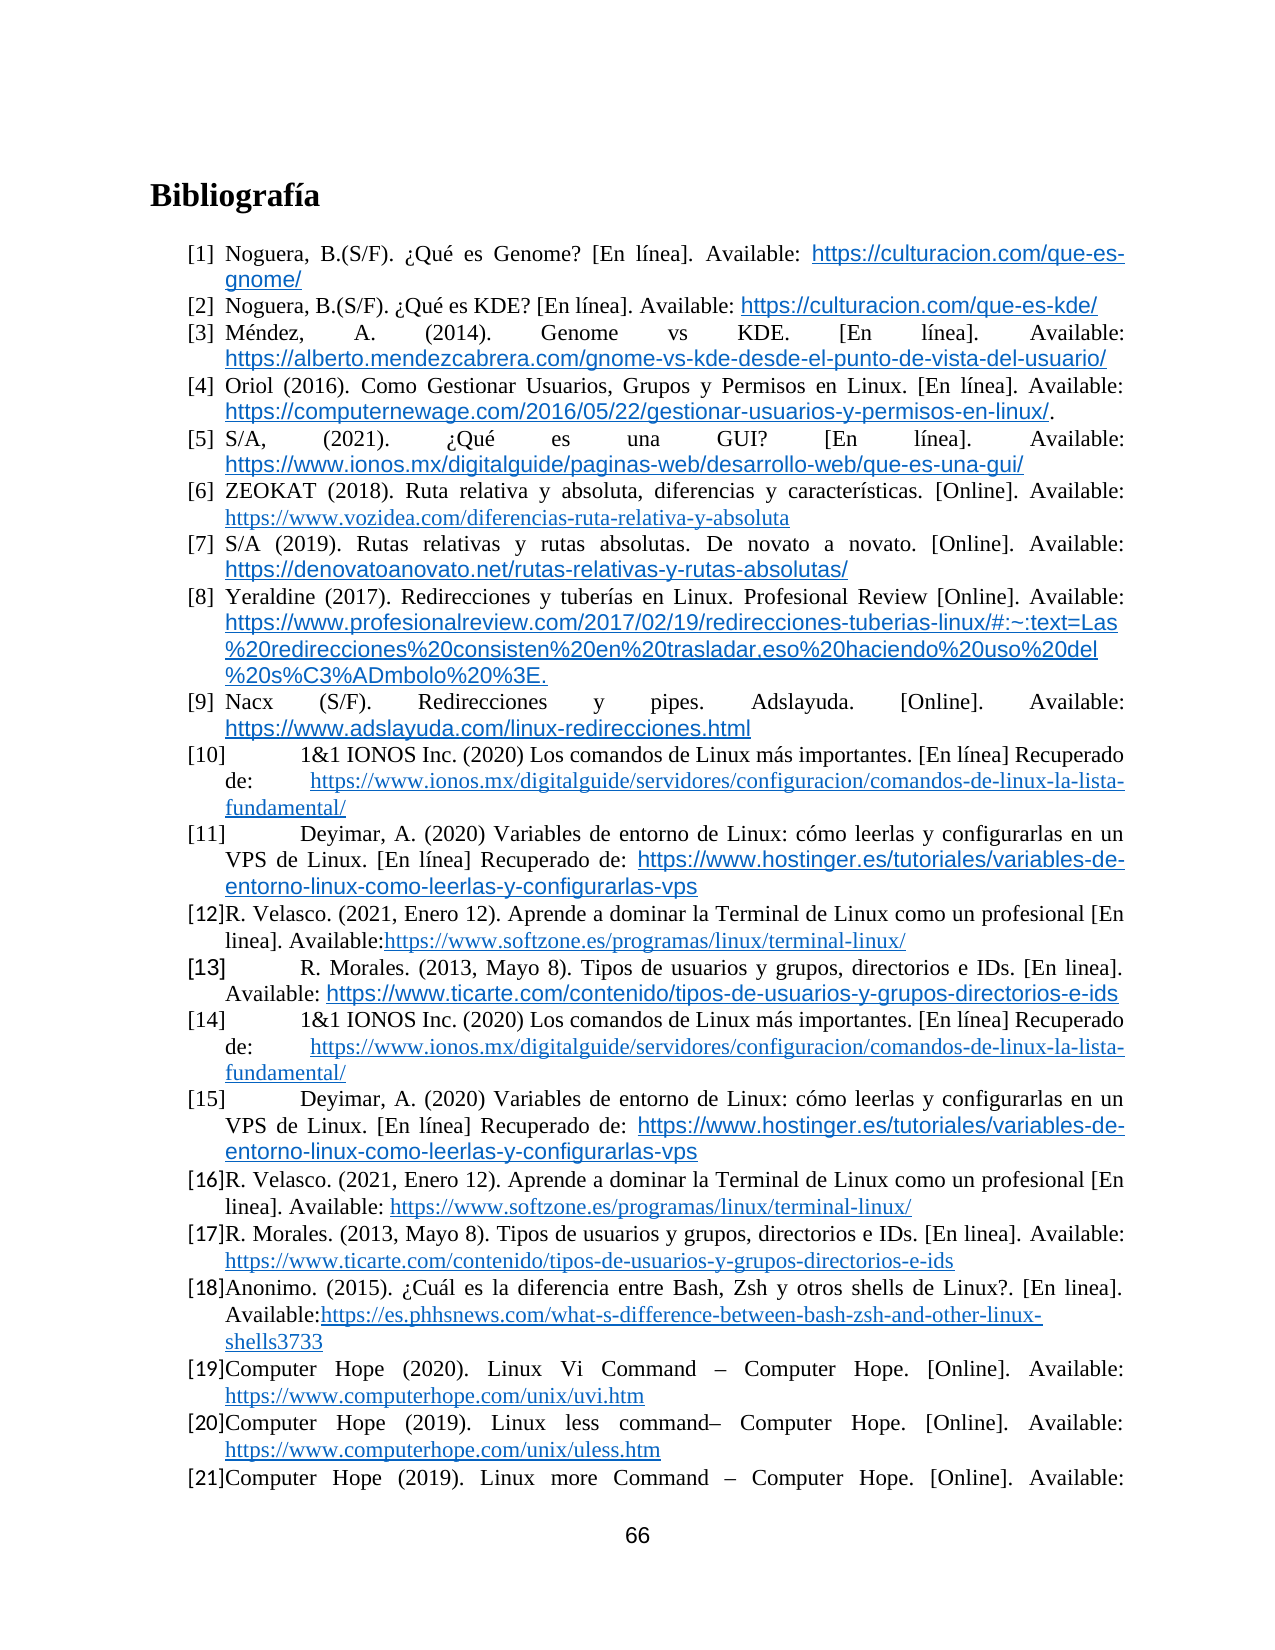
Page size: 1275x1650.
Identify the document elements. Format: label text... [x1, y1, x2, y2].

list Nacx (S/F). Redirecciones y pipes. Adslayuda. [Online]. Available: https://www.adslayuda.com/linux-redirecciones.html [187, 688, 1125, 741]
list 1&1 IONOS Inc. (2020) Los comandos de Linux más importantes. [En línea] Recuperado de: https://www.ionos.mx/digitalguide/servidores/configuracion/comandos-de-linux-la-lista-fundamental/ [187, 1006, 1125, 1086]
list R. Morales. (2013, Mayo 8). Tipos de usuarios y grupos, directorios e IDs. [En linea]. Available: https://www.ticarte.com/contenido/tipos-de-usuarios-y-grupos-directorios-e-ids [187, 953, 1125, 1006]
list S/A, (2021). ¿Qué es una GUI? [En línea]. Available: https://www.ionos.mx/digitalguide/paginas-web/desarrollo-web/que-es-una-gui/ [187, 424, 1125, 477]
list R. Velasco. (2021, Enero 12). Aprende a dominar la Terminal de Linux como un profesional [En linea]. Available: https://www.softzone.es/programas/linux/terminal-linux/ [187, 1165, 1125, 1219]
list Computer Hope (2020). Linux Vi Command – Computer Hope. [Online]. Available: https://www.computerhope.com/unix/uvi.htm [187, 1354, 1125, 1408]
list R. Velasco. (2021, Enero 12). Aprende a dominar la Terminal de Linux como un profesional [En linea]. Available:https://www.softzone.es/programas/linux/terminal-linux/ [187, 899, 1125, 953]
list Anonimo. (2015). ¿Cuál es la diferencia entre Bash, Zsh y otros shells de Linux?. [En linea]. Available:https://es.phhsnews.com/what-s-difference-between-bash-zsh-and-other-linux-shells3733 [187, 1273, 1125, 1354]
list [187, 1463, 1125, 1491]
list Oriol (2016). Como Gestionar Usuarios, Grupos y Permisos en Linux. [En línea]. Available: https://computernewage.com/2016/05/22/gestionar-usuarios-y-permisos-en-linux/. [187, 372, 1125, 424]
list 1&1 IONOS Inc. (2020) Los comandos de Linux más importantes. [En línea] Recuperado de: https://www.ionos.mx/digitalguide/servidores/configuracion/comandos-de-linux-la-lista-fundamental/ [187, 741, 1125, 820]
subtitle Bibliografía [150, 175, 1125, 213]
list Deyimar, A. (2020) Variables de entorno de Linux: cómo leerlas y configurarlas en un VPS de Linux. [En línea] Recuperado de: https://www.hostinger.es/tutoriales/variables-de-entorno-linux-como-leerlas-y-configurarlas-vps [187, 1086, 1125, 1165]
list ZEOKAT (2018). Ruta relativa y absoluta, diferencias y características. [Online]. Available: https://www.vozidea.com/diferencias-ruta-relativa-y-absoluta [187, 477, 1125, 530]
list Deyimar, A. (2020) Variables de entorno de Linux: cómo leerlas y configurarlas en un VPS de Linux. [En línea] Recuperado de: https://www.hostinger.es/tutoriales/variables-de-entorno-linux-como-leerlas-y-configurarlas-vps [187, 820, 1125, 899]
list Noguera, B.(S/F). ¿Qué es KDE? [En línea]. Available: https://culturacion.com/que-es-kde/ [187, 292, 1125, 319]
list S/A (2019). Rutas relativas y rutas absolutas. De novato a novato. [Online]. Available: https://denovatoanovato.net/rutas-relativas-y-rutas-absolutas/ [187, 530, 1125, 583]
list Computer Hope (2019). Linux less command– Computer Hope. [Online]. Available: https://www.computerhope.com/unix/uless.htm [187, 1408, 1125, 1463]
list Méndez, A. (2014). Genome vs KDE. [En línea]. Available: https://alberto.mendezcabrera.com/gnome-vs-kde-desde-el-punto-de-vista-del-usuario/ [187, 319, 1125, 372]
list R. Morales. (2013, Mayo 8). Tipos de usuarios y grupos, directorios e IDs. [En linea]. Available: https://www.ticarte.com/contenido/tipos-de-usuarios-y-grupos-directorios-e-ids [187, 1219, 1125, 1273]
list Noguera, B.(S/F). ¿Qué es Genome? [En línea]. Available: https://culturacion.com/que-es-gnome/ [187, 240, 1125, 292]
list Yeraldine (2017). Redirecciones y tuberías en Linux. Profesional Review [Online]. Available: https://www.profesionalreview.com/2017/02/19/redirecciones-tuberias-linux/#:~:text=Las%20redirecciones%20consisten%20en%20trasladar,eso%20haciendo%20uso%20del%20s%C3%ADmbolo%20%3E. [187, 583, 1125, 688]
